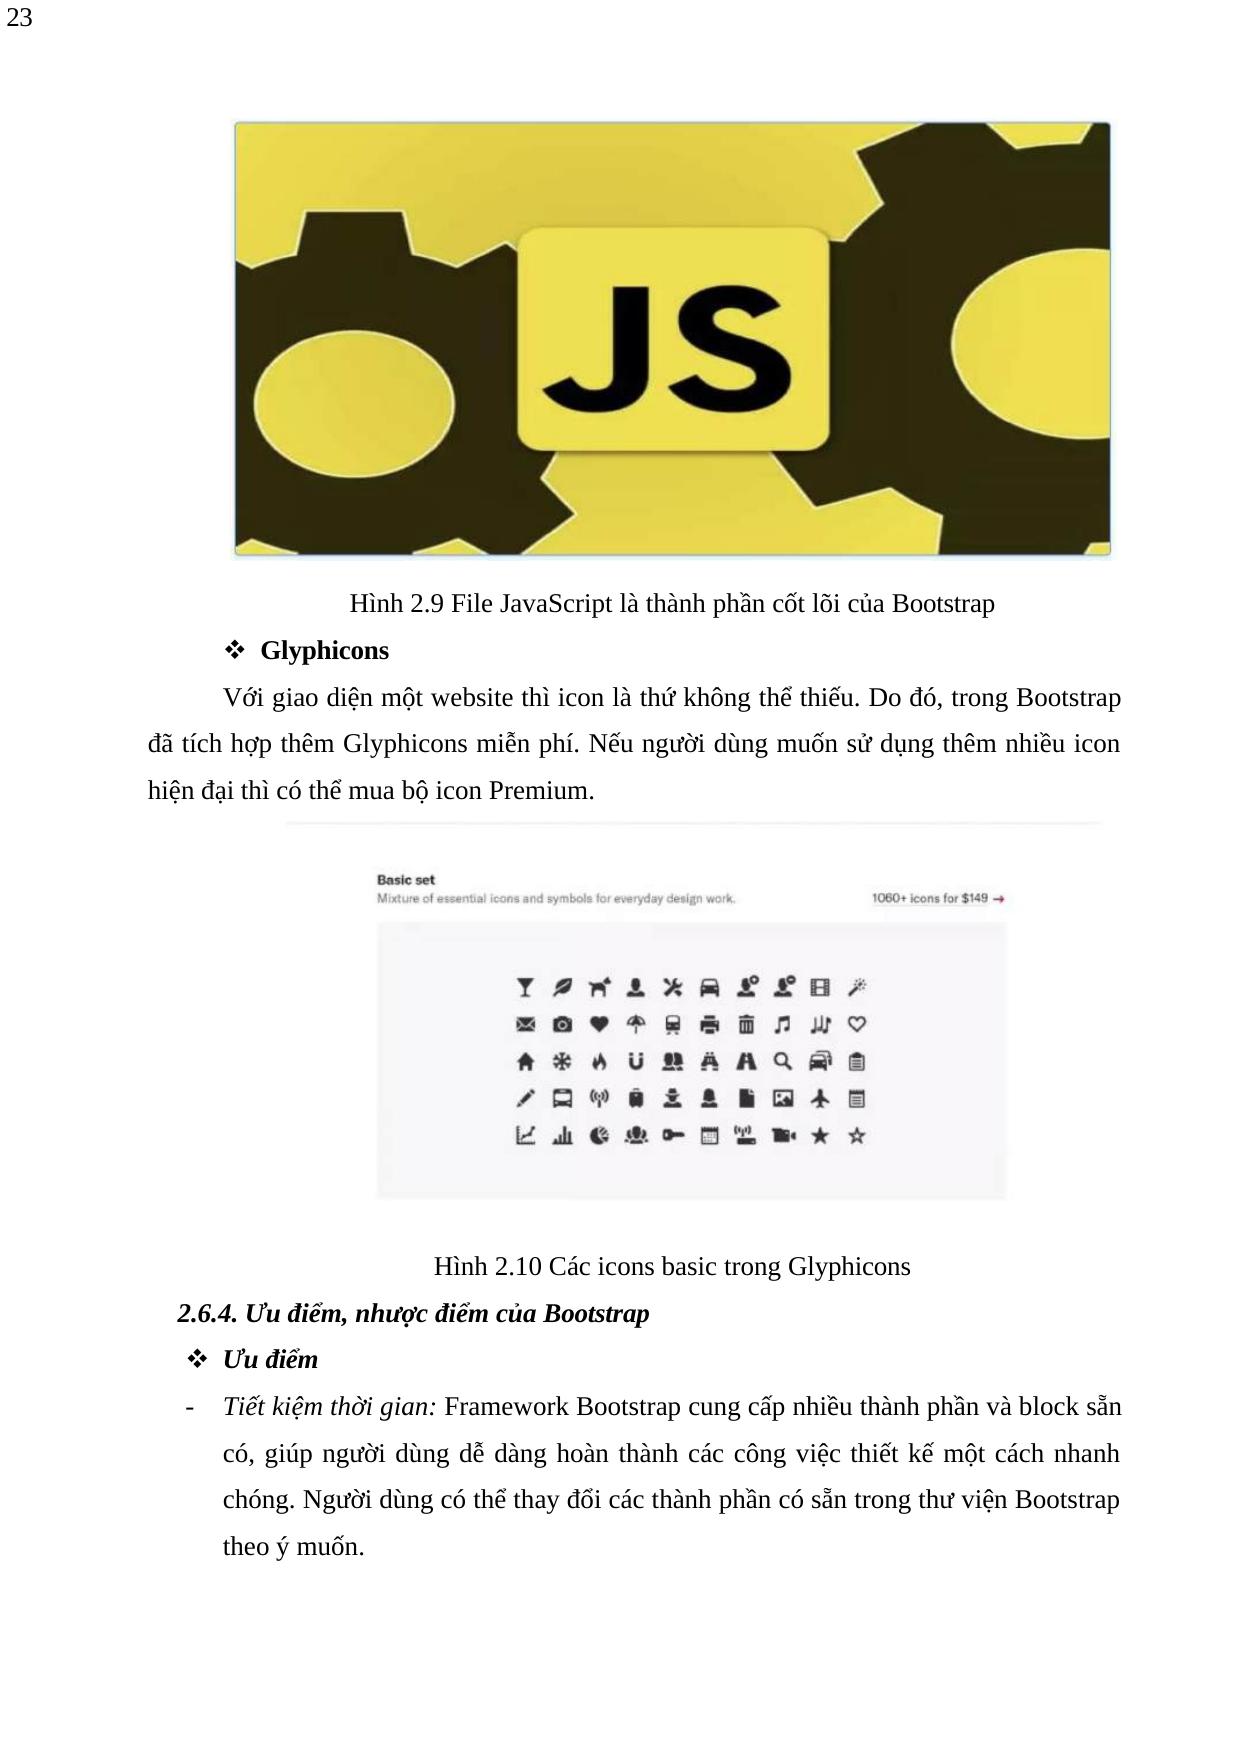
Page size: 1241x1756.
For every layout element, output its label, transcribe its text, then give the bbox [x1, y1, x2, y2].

text Hình 2.9 File JavaScript là thành phần cốt lõi của Bootstrap [144, 587, 1201, 618]
subtitle Ưu điểm, nhược điểm của Bootstrap [177, 1297, 1201, 1328]
text Hình 2.10 Các icons basic trong Glyphicons [144, 1250, 1201, 1281]
picture [230, 118, 1118, 561]
subtitle Glyphicons [223, 634, 1201, 665]
list Tiết kiệm thời gian: Framework Bootstrap cung cấp nhiều thành phần và block sẵn có, giúp người dùng dễ dàng hoàn thành các công việc thiết kế một cách nhanh chóng. Người dùng có thể thay đổi các thành phần có sẵn trong thư viện Bootstrap theo ý muốn. [185, 1390, 1122, 1561]
list Ưu điểm [185, 1343, 1201, 1375]
picture [284, 821, 1106, 1201]
text Với giao diện một website thì icon là thứ không thể thiếu. Do đó, trong Bootstrap đã tích hợp thêm Glyphicons miễn phí. Nếu người dùng muốn sử dụng thêm nhiều icon hiện đại thì có thể mua bộ icon Premium. [148, 681, 1122, 805]
